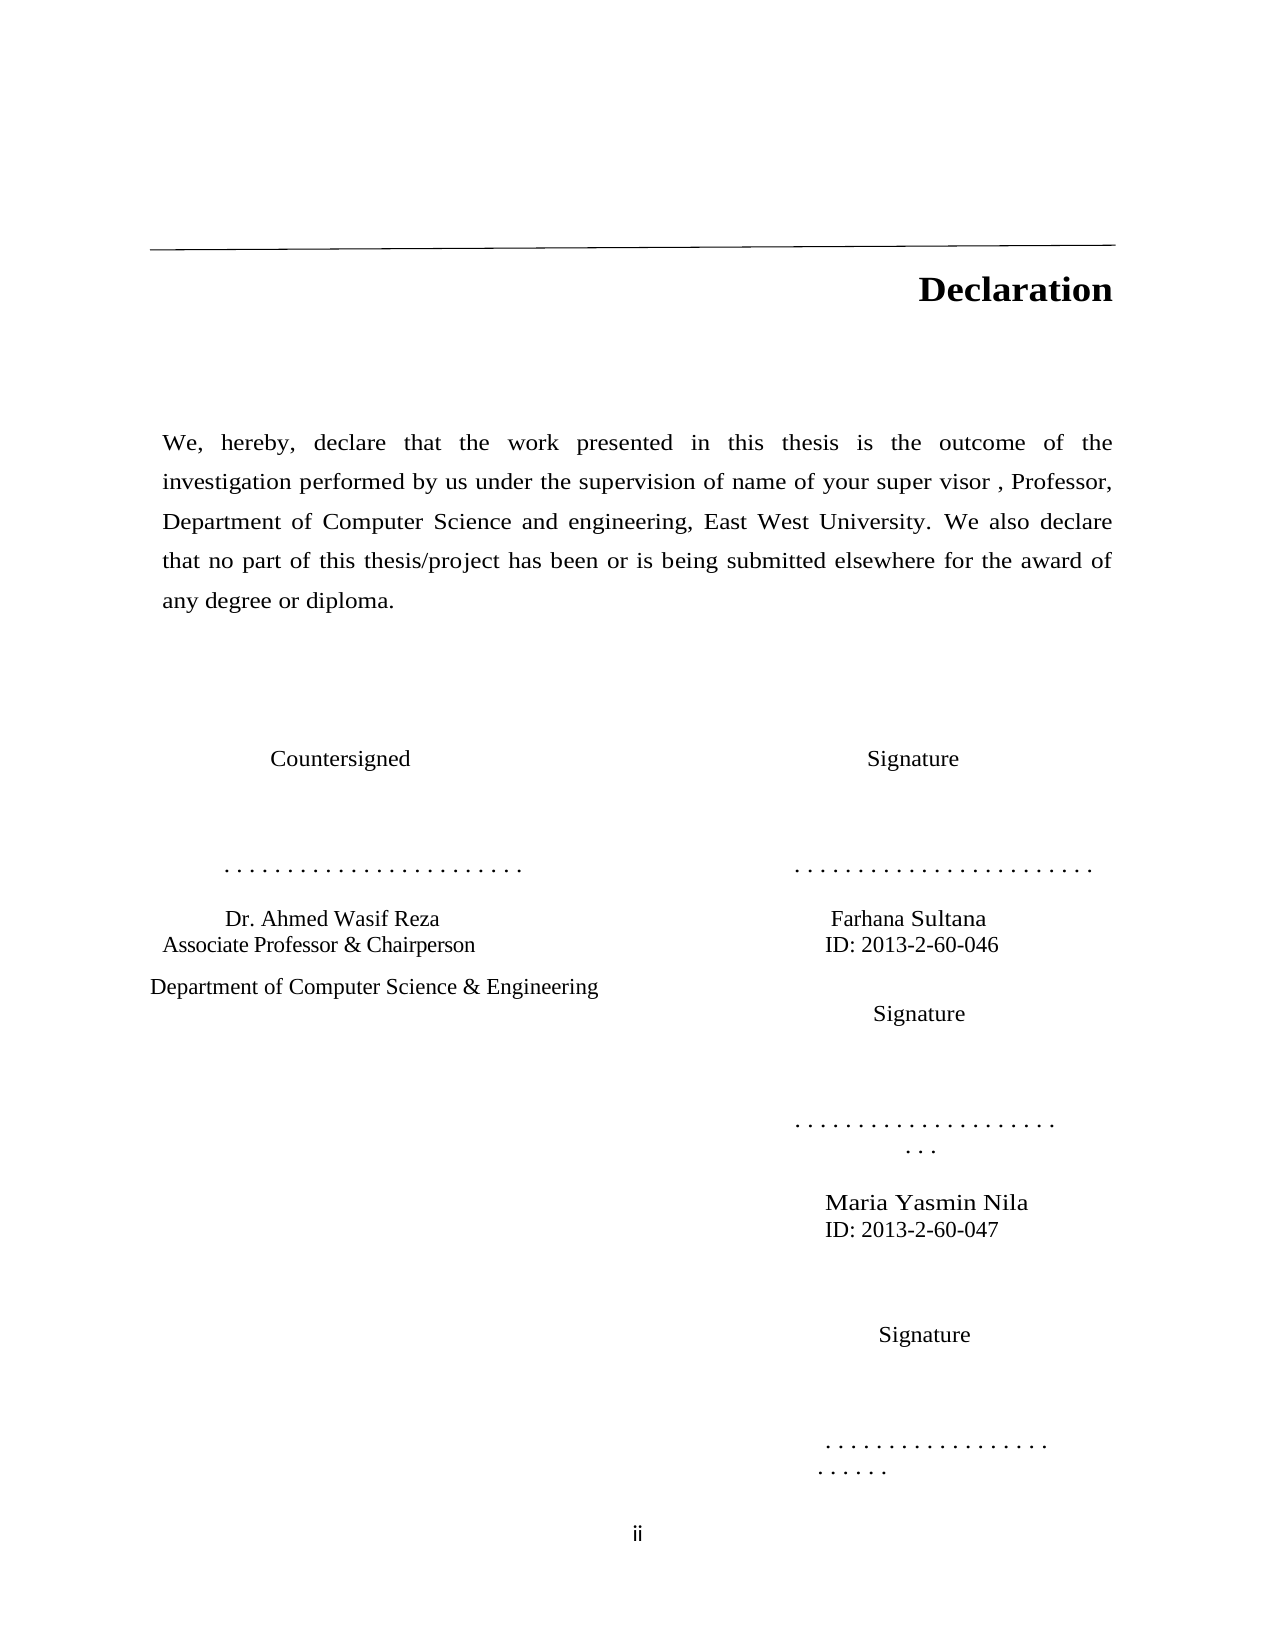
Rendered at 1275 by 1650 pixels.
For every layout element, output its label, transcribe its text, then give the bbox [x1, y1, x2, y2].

text We, hereby, declare that the work presented in this thesis is the outcome of the investigation performed by us under the supervision of name of your super visor , Professor, Department of Computer Science and engineering, East West University. We also declare that no part of this thesis/project has been or is being submitted elsewhere for the award of any degree or diploma. [162, 429, 1113, 613]
text Declaration [150, 269, 1113, 309]
text Countersigned Signature [150, 745, 1112, 771]
text Signature [825, 1000, 988, 1026]
subtitle Maria Yasmin Nila [790, 1189, 1089, 1216]
text Department of Computer Science & Engineering [150, 973, 1088, 999]
text . . . . . . . . . . . . . . . . . . . . . . . . . . . . . . . . . . . . . . . . . . . . . . . . [223, 851, 1125, 878]
subtitle Dr. Ahmed Wasif Reza Farhana Sultana [150, 904, 1125, 931]
text . . . . . . . . . . . . . . . . . . . . . . . . [817, 1427, 1059, 1479]
text Signature [825, 1321, 988, 1348]
text ID: 2013-2-60-047 [150, 1216, 1125, 1242]
subtitle Associate Professor & Chairperson ID: 2013-2-60-046 [162, 931, 1125, 957]
text . . . . . . . . . . . . . . . . . . . . . . . . [782, 1106, 1059, 1158]
